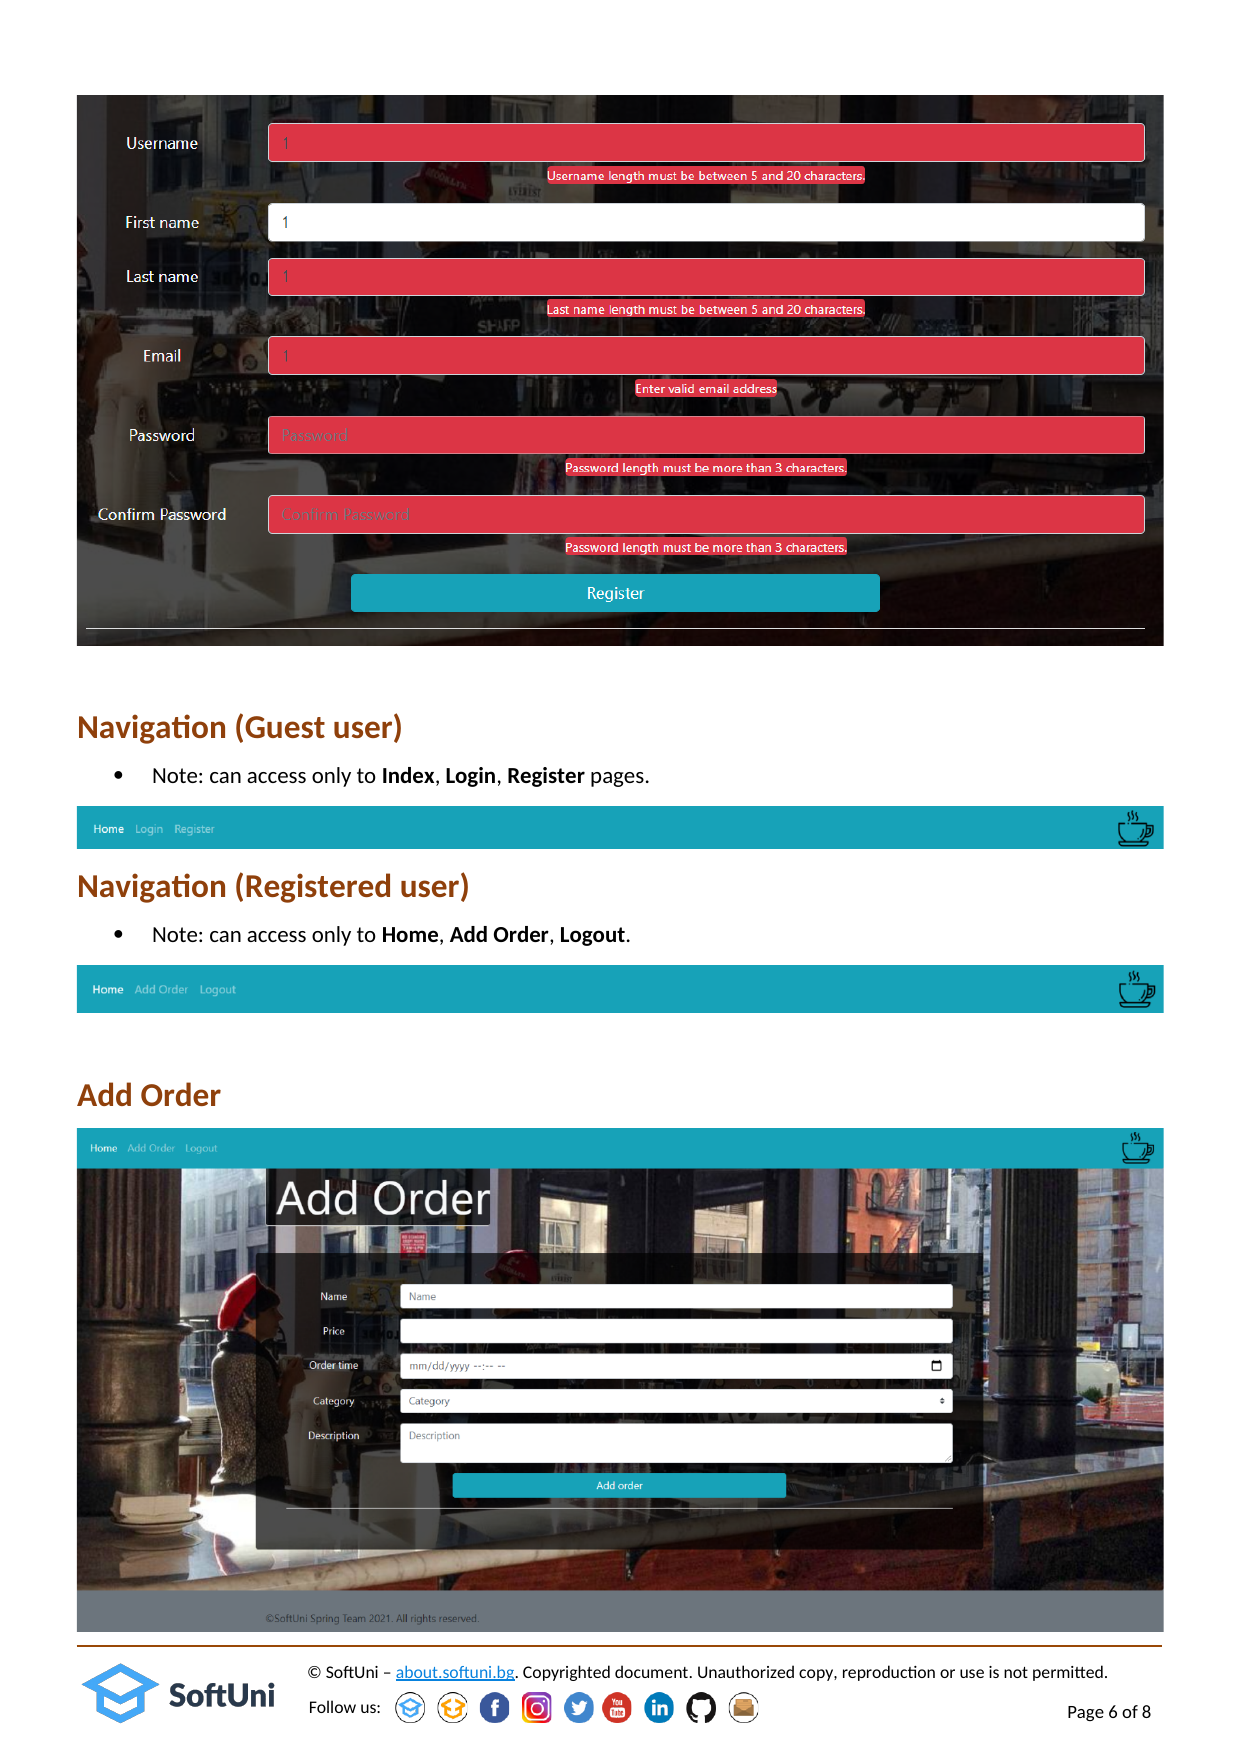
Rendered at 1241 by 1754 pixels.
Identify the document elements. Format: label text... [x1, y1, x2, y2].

picture [686, 1692, 716, 1723]
picture [76, 806, 1164, 849]
picture [395, 1692, 425, 1723]
list Note: can access only to Home, Add Order, Logout. [114, 921, 1163, 949]
picture [76, 965, 1164, 1013]
list Note: can access only to Index, Login, Register pages. [114, 762, 1163, 790]
picture [666, 1715, 674, 1723]
picture [644, 1713, 652, 1723]
subtitle Add Order [77, 1074, 1163, 1114]
picture [76, 1128, 1164, 1632]
picture [479, 1692, 510, 1723]
subtitle Navigation (Guest user) [77, 707, 1163, 747]
picture [644, 1692, 654, 1702]
picture [437, 1692, 468, 1723]
subtitle Navigation (Registered user) [77, 866, 1163, 906]
picture [602, 1692, 632, 1723]
picture [665, 1692, 674, 1701]
picture [75, 1658, 281, 1729]
picture [728, 1692, 759, 1723]
picture [76, 95, 1164, 646]
picture [522, 1692, 552, 1723]
picture [658, 1705, 667, 1715]
picture [564, 1692, 594, 1723]
